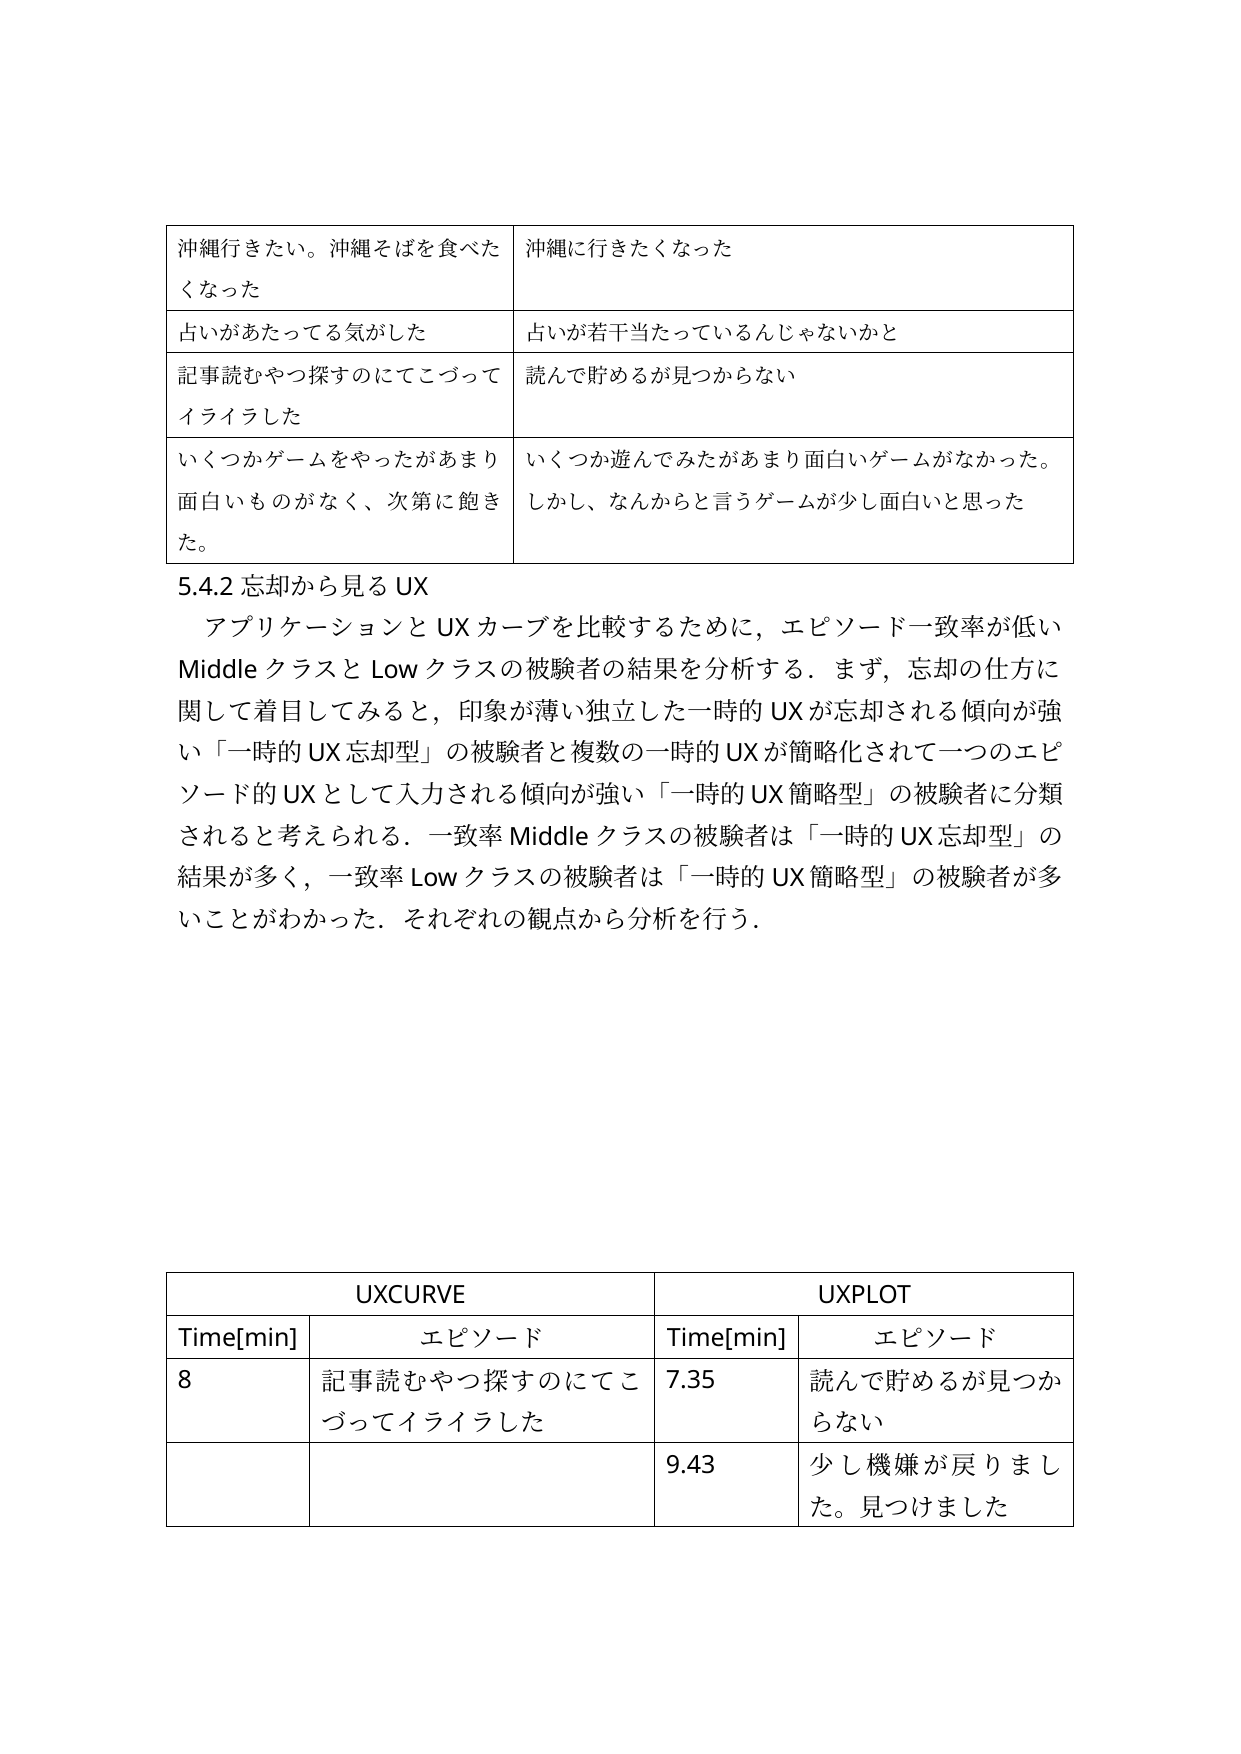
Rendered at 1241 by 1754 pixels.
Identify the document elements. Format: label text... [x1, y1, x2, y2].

table_header UXPLOT [655, 1273, 1073, 1315]
table_cell 記事読むやつ探すのにてこづってイライラした [167, 353, 513, 437]
table_cell 読んで貯めるが見つからない [799, 1359, 1073, 1442]
text 5.4.2 忘却から見るUX [177, 564, 1063, 605]
table_cell エピソード [799, 1316, 1073, 1357]
table_cell 占いが若干当たっているんじゃないかと [514, 311, 1073, 352]
table_cell 7.35 [655, 1359, 798, 1442]
table_cell [310, 1443, 654, 1526]
table_cell 8 [167, 1359, 309, 1442]
table_cell 沖縄行きたい。沖縄そばを食べたくなった [167, 226, 513, 309]
table_cell エピソード [310, 1316, 654, 1357]
table_cell Time[min] [655, 1316, 798, 1357]
table_cell 沖縄に行きたくなった [514, 226, 1073, 309]
table_cell 読んで貯めるが見つからない [514, 353, 1073, 437]
table_cell [167, 1443, 309, 1526]
table_cell いくつか遊んでみたがあまり面白いゲームがなかった。しかし、なんからと言うゲームが少し面白いと思った [514, 438, 1073, 563]
table_cell 記事読むやつ探すのにてこづってイライラした [310, 1359, 654, 1442]
table_cell 占いがあたってる気がした [167, 311, 513, 352]
table_header UXCURVE [167, 1273, 654, 1315]
table_cell Time[min] [167, 1316, 309, 1357]
table_cell 9.43 [655, 1443, 798, 1526]
table_cell いくつかゲームをやったがあまり面白いものがなく、次第に飽きた。 [167, 438, 513, 563]
text アプリケーションとUXカーブを比較するために，エピソード一致率が低いMiddleクラスとLowクラスの被験者の結果を分析する．まず，忘却の仕方に関して着目してみると，印象が薄い独立した一時的UXが忘却される傾向が強い「一時的UX忘却型」の被験者と複数の一時的UXが簡略化されて一つのエピソード的UXとして入力される傾向が強い「一時的UX簡略型」の被験者に分類されると考えられる．一致率Middleクラスの被験者は「一時的UX忘却型」の結果が多く，一致率Lowクラスの被験者は「一時的UX簡略型」の被験者が多いことがわかった．それぞれの観点から分析を行う． [177, 605, 1063, 939]
table_cell 少し機嫌が戻りました。見つけました [799, 1443, 1073, 1526]
